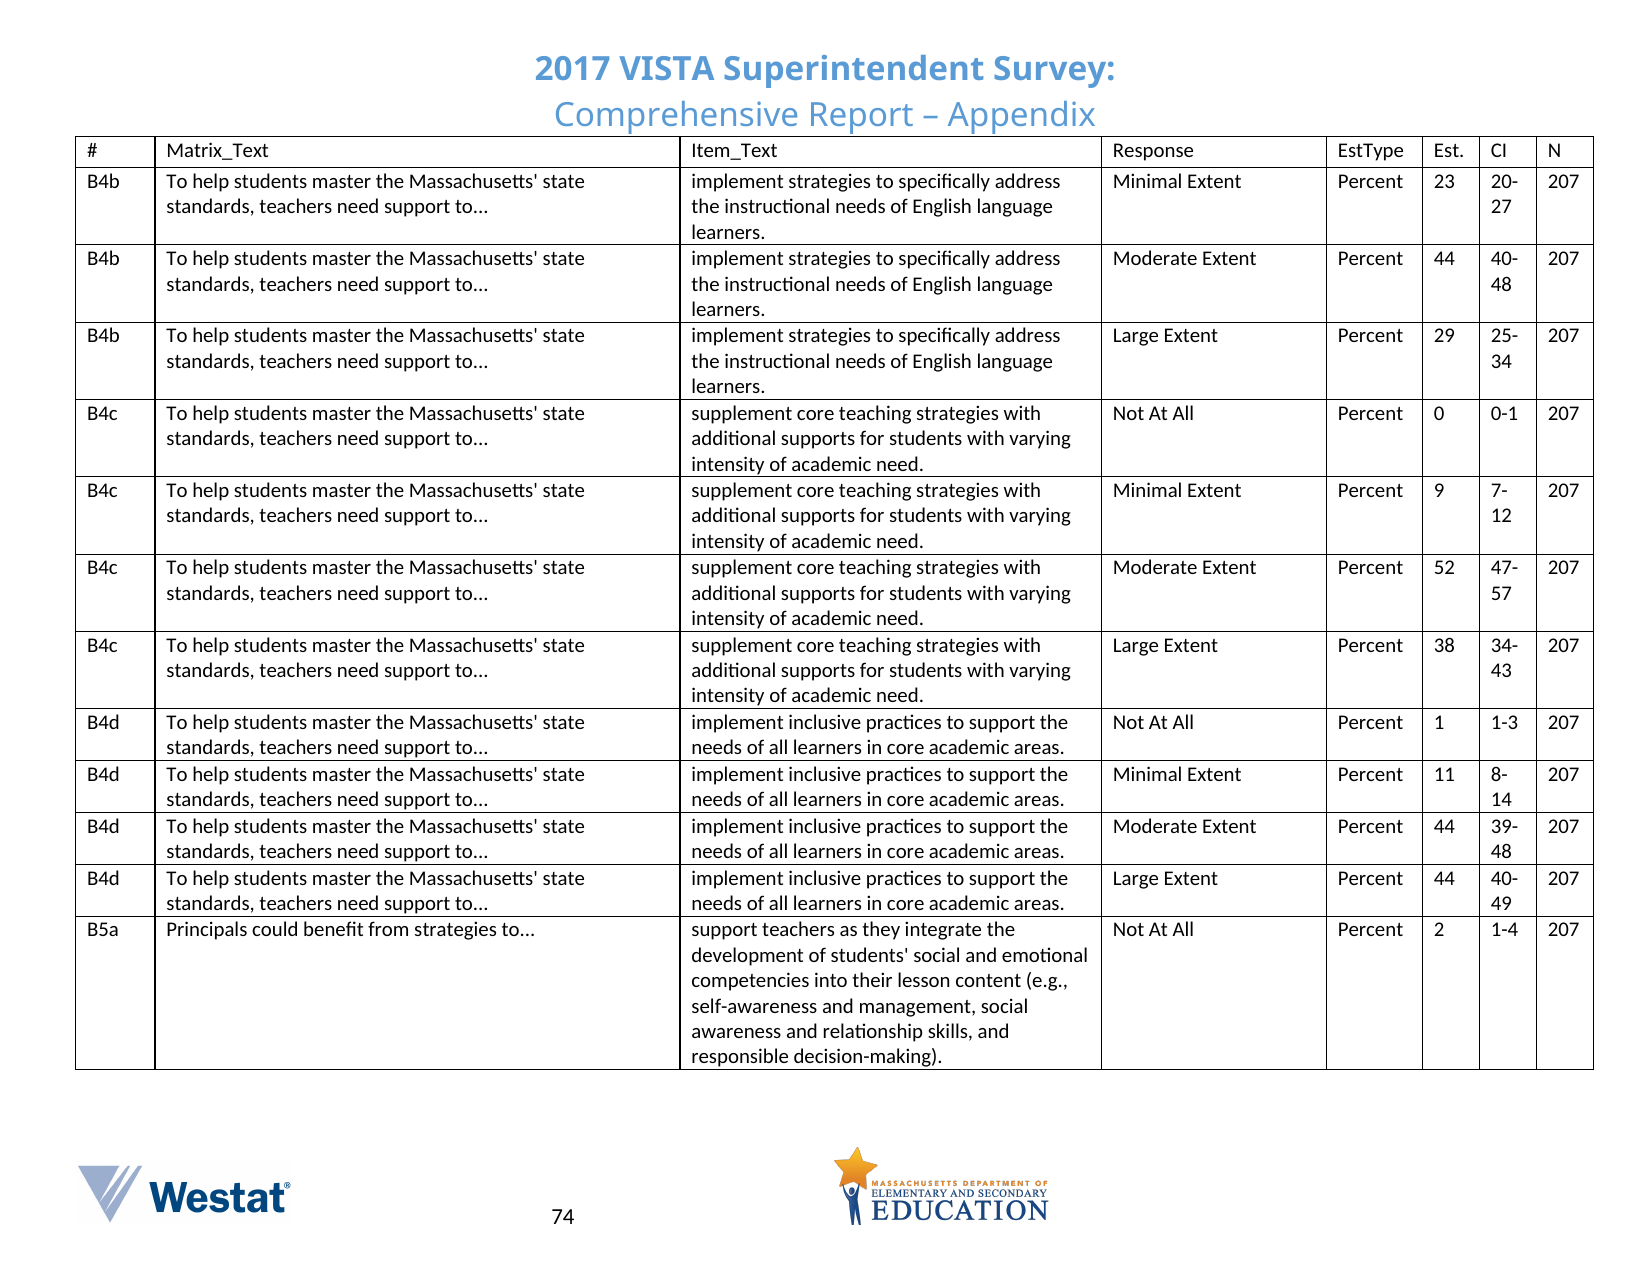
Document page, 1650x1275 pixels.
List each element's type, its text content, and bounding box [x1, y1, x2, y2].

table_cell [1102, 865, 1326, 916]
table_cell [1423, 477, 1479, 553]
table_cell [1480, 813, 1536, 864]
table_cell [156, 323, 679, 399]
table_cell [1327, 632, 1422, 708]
table_header # [76, 137, 154, 167]
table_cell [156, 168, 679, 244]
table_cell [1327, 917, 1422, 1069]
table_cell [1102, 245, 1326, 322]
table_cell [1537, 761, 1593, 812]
table_header N [1537, 137, 1593, 167]
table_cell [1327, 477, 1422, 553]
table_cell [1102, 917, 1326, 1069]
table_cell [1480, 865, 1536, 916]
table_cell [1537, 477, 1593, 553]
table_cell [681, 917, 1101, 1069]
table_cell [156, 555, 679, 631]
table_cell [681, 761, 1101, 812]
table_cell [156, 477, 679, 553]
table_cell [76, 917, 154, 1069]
table_header Est. [1423, 137, 1479, 167]
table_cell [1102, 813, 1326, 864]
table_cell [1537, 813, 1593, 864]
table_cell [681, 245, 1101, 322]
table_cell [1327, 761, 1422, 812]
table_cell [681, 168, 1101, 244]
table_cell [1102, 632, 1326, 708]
table_header Response [1102, 137, 1326, 167]
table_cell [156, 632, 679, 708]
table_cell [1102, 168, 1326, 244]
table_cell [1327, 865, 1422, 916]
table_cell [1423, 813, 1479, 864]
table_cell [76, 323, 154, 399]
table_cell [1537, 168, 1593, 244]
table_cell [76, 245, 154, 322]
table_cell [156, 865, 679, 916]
picture [75, 1161, 293, 1225]
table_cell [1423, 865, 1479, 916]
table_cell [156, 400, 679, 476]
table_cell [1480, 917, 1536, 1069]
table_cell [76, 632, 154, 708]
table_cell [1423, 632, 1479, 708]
picture [832, 1140, 1050, 1225]
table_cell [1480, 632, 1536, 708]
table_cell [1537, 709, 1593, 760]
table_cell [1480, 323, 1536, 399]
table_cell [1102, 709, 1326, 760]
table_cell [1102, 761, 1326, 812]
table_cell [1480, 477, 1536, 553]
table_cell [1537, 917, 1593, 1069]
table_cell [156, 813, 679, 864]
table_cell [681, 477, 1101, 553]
table_header Item_Text [681, 137, 1101, 167]
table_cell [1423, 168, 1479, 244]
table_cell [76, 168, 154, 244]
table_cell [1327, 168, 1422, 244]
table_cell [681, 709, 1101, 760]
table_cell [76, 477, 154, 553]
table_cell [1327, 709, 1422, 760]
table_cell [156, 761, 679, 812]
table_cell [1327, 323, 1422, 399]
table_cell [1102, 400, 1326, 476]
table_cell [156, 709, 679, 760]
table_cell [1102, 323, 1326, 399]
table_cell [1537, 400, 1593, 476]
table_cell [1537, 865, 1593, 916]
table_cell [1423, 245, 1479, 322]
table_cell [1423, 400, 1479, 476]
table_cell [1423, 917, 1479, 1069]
table_header Matrix_Text [156, 137, 679, 167]
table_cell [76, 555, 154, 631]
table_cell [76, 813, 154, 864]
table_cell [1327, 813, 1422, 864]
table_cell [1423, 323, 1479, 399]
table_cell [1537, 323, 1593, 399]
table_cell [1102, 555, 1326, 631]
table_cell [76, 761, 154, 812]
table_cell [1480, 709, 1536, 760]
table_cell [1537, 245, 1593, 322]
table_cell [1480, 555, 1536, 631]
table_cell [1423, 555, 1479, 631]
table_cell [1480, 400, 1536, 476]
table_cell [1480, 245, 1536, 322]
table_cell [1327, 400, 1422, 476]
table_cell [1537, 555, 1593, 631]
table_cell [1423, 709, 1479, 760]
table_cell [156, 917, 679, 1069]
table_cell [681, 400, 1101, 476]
table_header CI [1480, 137, 1536, 167]
table_header EstType [1327, 137, 1422, 167]
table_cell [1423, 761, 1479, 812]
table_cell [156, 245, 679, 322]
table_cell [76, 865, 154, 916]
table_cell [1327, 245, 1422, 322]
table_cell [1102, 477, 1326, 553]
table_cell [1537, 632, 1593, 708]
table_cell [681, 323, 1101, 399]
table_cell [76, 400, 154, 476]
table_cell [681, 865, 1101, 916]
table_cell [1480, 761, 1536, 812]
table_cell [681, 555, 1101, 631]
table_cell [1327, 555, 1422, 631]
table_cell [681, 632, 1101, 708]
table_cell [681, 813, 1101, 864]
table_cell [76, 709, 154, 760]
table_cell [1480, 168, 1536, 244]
